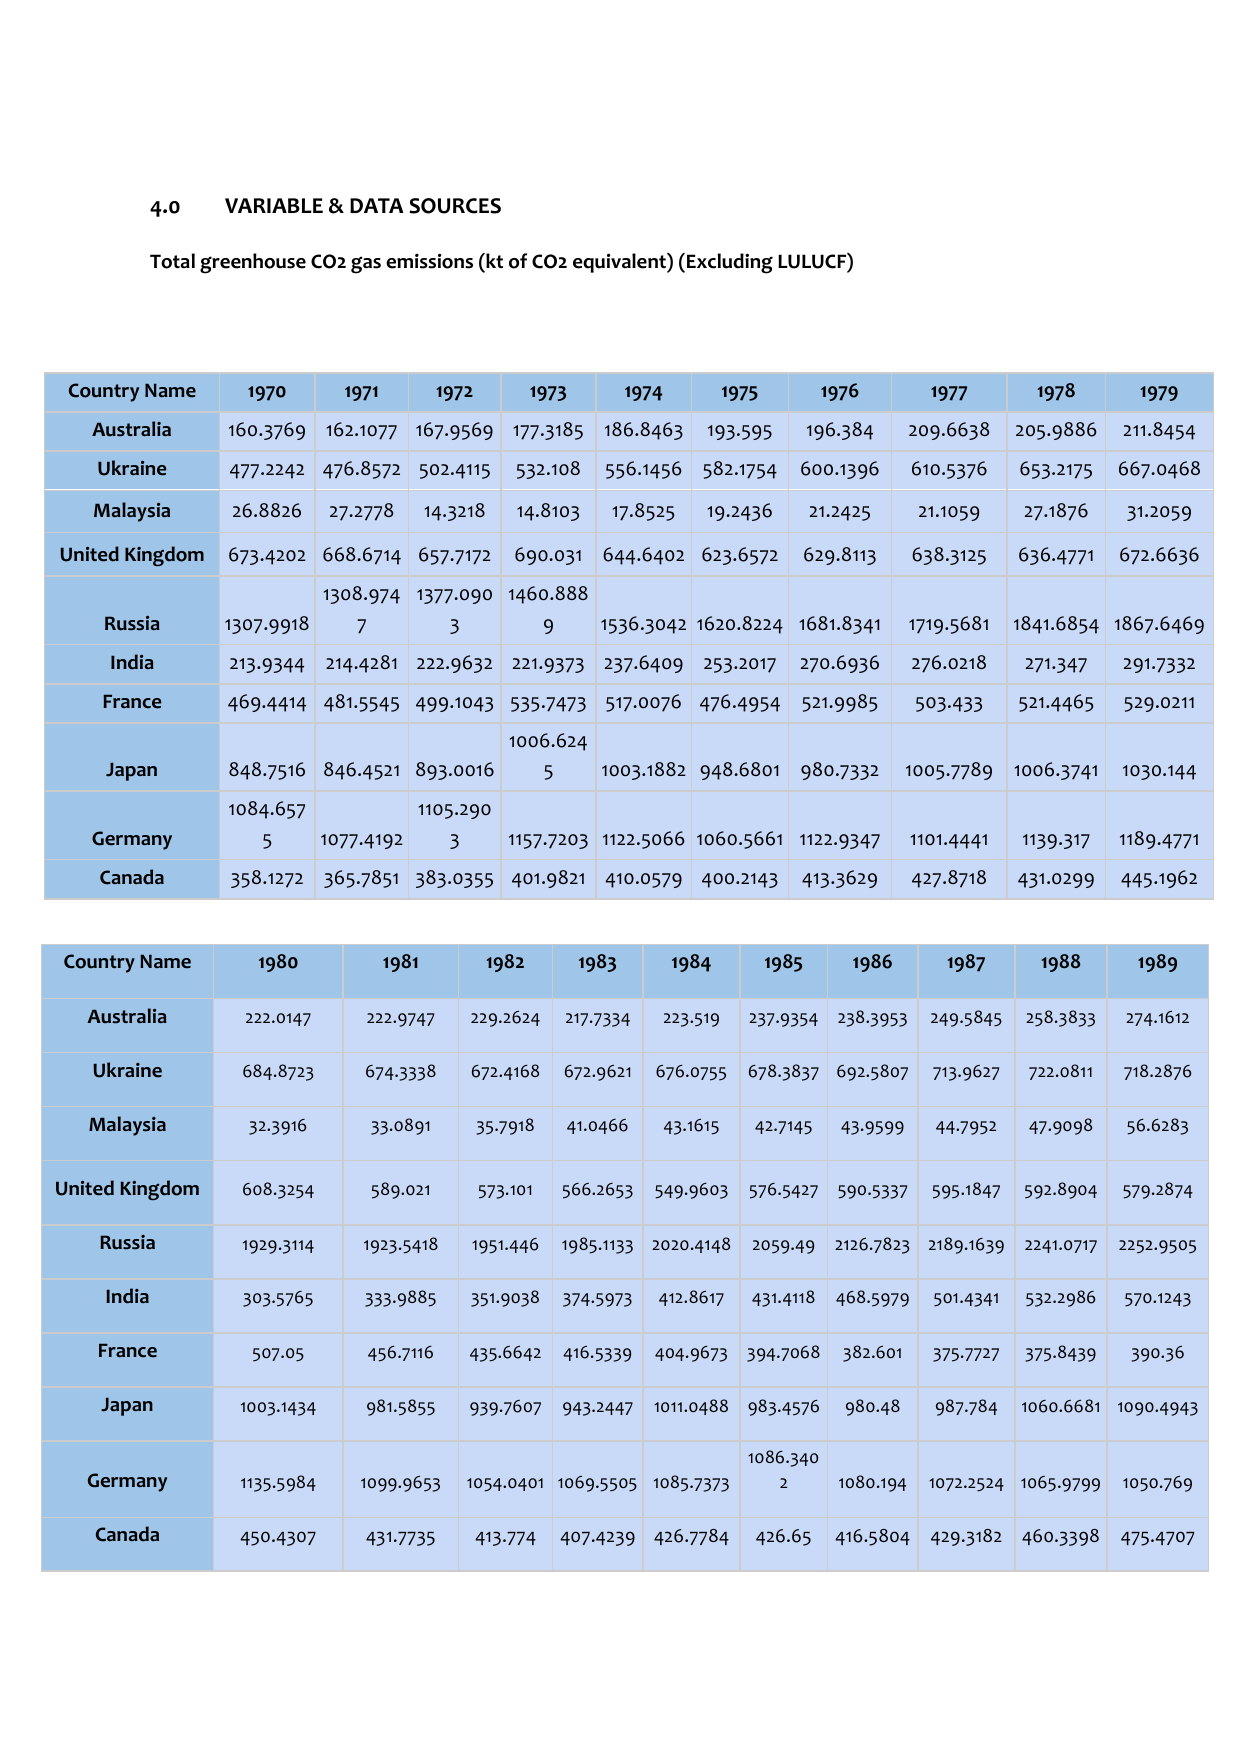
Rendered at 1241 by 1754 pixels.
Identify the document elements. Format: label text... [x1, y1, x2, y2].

table_cell 529.0211 [1106, 685, 1213, 722]
table_cell 1065.9799 [1016, 1442, 1106, 1516]
table_cell 1006.6245 [502, 724, 595, 790]
table_cell 521.9985 [789, 685, 891, 722]
table_cell 413.774 [459, 1518, 552, 1570]
table_cell India [45, 645, 219, 683]
table_cell 722.0811 [1016, 1053, 1106, 1106]
table_cell 667.0468 [1106, 452, 1213, 489]
table_cell 475.4707 [1108, 1518, 1208, 1570]
table_cell 221.9373 [502, 645, 595, 683]
table_cell 1060.5661 [692, 792, 788, 859]
table_cell 162.1077 [316, 413, 408, 450]
table_cell India [42, 1280, 213, 1332]
table_cell 416.5804 [828, 1518, 917, 1570]
table_cell 1054.0401 [459, 1442, 552, 1516]
table_cell 1681.8341 [789, 577, 891, 644]
table_cell 186.8463 [597, 413, 691, 450]
table_cell Germany [42, 1442, 213, 1516]
table_cell Australia [45, 413, 219, 450]
table_cell 2241.0717 [1016, 1226, 1106, 1278]
table_cell 249.5845 [919, 999, 1014, 1052]
table_cell 222.9632 [409, 645, 500, 683]
table_cell 217.7334 [553, 999, 642, 1052]
table_header 1979 [1106, 374, 1213, 411]
table_cell Russia [42, 1226, 213, 1278]
table_cell 1099.9653 [344, 1442, 458, 1516]
table_cell 19.2436 [692, 491, 788, 532]
table_cell 1030.144 [1106, 724, 1213, 790]
table_cell 431.0299 [1008, 860, 1105, 898]
table_header 1970 [220, 374, 314, 411]
table_cell 26.8826 [220, 491, 314, 532]
table_cell 177.3185 [502, 413, 595, 450]
table_cell 549.9603 [644, 1161, 739, 1224]
table_cell 258.3833 [1016, 999, 1106, 1052]
table_cell 521.4465 [1008, 685, 1105, 722]
table_cell 948.6801 [692, 724, 788, 790]
table_cell 222.9747 [344, 999, 458, 1052]
table_cell 610.5376 [892, 452, 1006, 489]
table_cell 460.3398 [1016, 1518, 1106, 1570]
table_cell 253.2017 [692, 645, 788, 683]
table_cell 503.433 [892, 685, 1006, 722]
table_cell 435.6642 [459, 1334, 552, 1386]
subtitle Total greenhouse CO2 gas emissions (kt of CO2 equivalent) (Excluding LULUCF) [150, 249, 1090, 343]
table_cell 14.3218 [409, 491, 500, 532]
table_cell 205.9886 [1008, 413, 1105, 450]
table_cell 1090.4943 [1108, 1388, 1208, 1440]
table_cell 684.8723 [214, 1053, 342, 1106]
table_cell 445.1962 [1106, 860, 1213, 898]
table_cell 1139.317 [1008, 792, 1105, 859]
table_cell 846.4521 [316, 724, 408, 790]
table_cell 532.2986 [1016, 1280, 1106, 1332]
table_cell 595.1847 [919, 1161, 1014, 1224]
table_header 1971 [316, 374, 408, 411]
table_cell 1003.1434 [214, 1388, 342, 1440]
table_cell 629.8113 [789, 533, 891, 575]
table_cell 678.3837 [741, 1053, 827, 1106]
table_header 1988 [1016, 945, 1106, 998]
table_cell 222.0147 [214, 999, 342, 1052]
table_cell 566.2653 [553, 1161, 642, 1224]
table_header 1981 [344, 945, 458, 998]
table_cell 1086.3402 [741, 1442, 827, 1516]
table_cell 590.5337 [828, 1161, 917, 1224]
table_cell 229.2624 [459, 999, 552, 1052]
table_cell France [42, 1334, 213, 1386]
table_cell 160.3769 [220, 413, 314, 450]
table_cell 600.1396 [789, 452, 891, 489]
table_cell 1951.446 [459, 1226, 552, 1278]
table_cell 196.384 [789, 413, 891, 450]
table_header 1980 [214, 945, 342, 998]
table_header 1987 [919, 945, 1014, 998]
table_cell 407.4239 [553, 1518, 642, 1570]
table_cell 276.0218 [892, 645, 1006, 683]
table_cell 1005.7789 [892, 724, 1006, 790]
table_cell 476.4954 [692, 685, 788, 722]
table_cell 394.7068 [741, 1334, 827, 1386]
table_cell 477.2242 [220, 452, 314, 489]
table_cell 1006.3741 [1008, 724, 1105, 790]
table_cell 21.2425 [789, 491, 891, 532]
table_header 1972 [409, 374, 500, 411]
table_cell 21.1059 [892, 491, 1006, 532]
table_cell 1929.3114 [214, 1226, 342, 1278]
table_cell 412.8617 [644, 1280, 739, 1332]
table_cell 1157.7203 [502, 792, 595, 859]
table_cell 2059.49 [741, 1226, 827, 1278]
table_cell 43.9599 [828, 1107, 917, 1160]
table_header 1974 [597, 374, 691, 411]
table_cell 1085.7373 [644, 1442, 739, 1516]
table_cell Ukraine [45, 452, 219, 489]
table_cell 1377.0903 [409, 577, 500, 644]
table_cell 592.8904 [1016, 1161, 1106, 1224]
table_cell 1060.6681 [1016, 1388, 1106, 1440]
table_cell Canada [42, 1518, 213, 1570]
table_cell 333.9885 [344, 1280, 458, 1332]
table_header 1975 [692, 374, 788, 411]
table_cell 193.595 [692, 413, 788, 450]
table_cell 1867.6469 [1106, 577, 1213, 644]
table_cell 589.021 [344, 1161, 458, 1224]
table_cell 1072.2524 [919, 1442, 1014, 1516]
table_header 1978 [1008, 374, 1105, 411]
table_cell 657.7172 [409, 533, 500, 575]
table_cell 214.4281 [316, 645, 408, 683]
table_cell 47.9098 [1016, 1107, 1106, 1160]
table_cell 167.9569 [409, 413, 500, 450]
table_cell Germany [45, 792, 219, 859]
table_cell 673.4202 [220, 533, 314, 575]
table_cell 43.1615 [644, 1107, 739, 1160]
table_cell 1011.0488 [644, 1388, 739, 1440]
table_cell 582.1754 [692, 452, 788, 489]
table_cell 668.6714 [316, 533, 408, 575]
table_header 1982 [459, 945, 552, 998]
table_cell 274.1612 [1108, 999, 1208, 1052]
table_header 1989 [1108, 945, 1208, 998]
table_cell 1080.194 [828, 1442, 917, 1516]
table_cell Japan [42, 1388, 213, 1440]
table_cell 893.0016 [409, 724, 500, 790]
table_cell 1135.5984 [214, 1442, 342, 1516]
table_cell 456.7116 [344, 1334, 458, 1386]
table_cell 1536.3042 [597, 577, 691, 644]
table_cell 375.8439 [1016, 1334, 1106, 1386]
table_cell Malaysia [45, 491, 219, 532]
table_cell 1050.769 [1108, 1442, 1208, 1516]
table_header 1986 [828, 945, 917, 998]
table_cell 501.4341 [919, 1280, 1014, 1332]
table_cell 636.4771 [1008, 533, 1105, 575]
table_cell Australia [42, 999, 213, 1052]
table_cell Malaysia [42, 1107, 213, 1160]
table_cell 410.0579 [597, 860, 691, 898]
table_cell 579.2874 [1108, 1161, 1208, 1224]
table_cell 672.6636 [1106, 533, 1213, 575]
table_cell 556.1456 [597, 452, 691, 489]
table_cell 644.6402 [597, 533, 691, 575]
table_cell 375.7727 [919, 1334, 1014, 1386]
table_cell 573.101 [459, 1161, 552, 1224]
table_header 1977 [892, 374, 1006, 411]
table_cell 390.36 [1108, 1334, 1208, 1386]
table_cell 400.2143 [692, 860, 788, 898]
table_cell Russia [45, 577, 219, 644]
table_header Country Name [45, 374, 219, 411]
table_cell 27.2778 [316, 491, 408, 532]
table_cell 690.031 [502, 533, 595, 575]
table_cell 1084.6575 [220, 792, 314, 859]
table_cell 32.3916 [214, 1107, 342, 1160]
table_cell 450.4307 [214, 1518, 342, 1570]
table_cell 692.5807 [828, 1053, 917, 1106]
table_cell France [45, 685, 219, 722]
table_header Country Name [42, 945, 213, 998]
table_cell 983.4576 [741, 1388, 827, 1440]
table_cell 1101.4441 [892, 792, 1006, 859]
table_cell 427.8718 [892, 860, 1006, 898]
table_header 1976 [789, 374, 891, 411]
table_cell 532.108 [502, 452, 595, 489]
table_cell 1923.5418 [344, 1226, 458, 1278]
table_cell 676.0755 [644, 1053, 739, 1106]
table_cell Japan [45, 724, 219, 790]
table_cell 426.65 [741, 1518, 827, 1570]
table_header 1973 [502, 374, 595, 411]
table_cell 270.6936 [789, 645, 891, 683]
subtitle 4.0 VARIABLE & DATA SOURCES [150, 192, 1090, 220]
table_cell 237.6409 [597, 645, 691, 683]
table_cell 404.9673 [644, 1334, 739, 1386]
table_cell 672.4168 [459, 1053, 552, 1106]
table_cell 2189.1639 [919, 1226, 1014, 1278]
table_cell 374.5973 [553, 1280, 642, 1332]
table_cell 33.0891 [344, 1107, 458, 1160]
table_cell 14.8103 [502, 491, 595, 532]
table_cell 237.9354 [741, 999, 827, 1052]
table_cell 476.8572 [316, 452, 408, 489]
table_cell 365.7851 [316, 860, 408, 898]
table_cell 401.9821 [502, 860, 595, 898]
table_cell 2020.4148 [644, 1226, 739, 1278]
table_cell 1077.4192 [316, 792, 408, 859]
table_cell 429.3182 [919, 1518, 1014, 1570]
table_cell 44.7952 [919, 1107, 1014, 1160]
table_cell 638.3125 [892, 533, 1006, 575]
table_cell 517.0076 [597, 685, 691, 722]
table_cell 42.7145 [741, 1107, 827, 1160]
table_cell 848.7516 [220, 724, 314, 790]
table_cell 1069.5505 [553, 1442, 642, 1516]
table_cell 2126.7823 [828, 1226, 917, 1278]
table_cell 535.7473 [502, 685, 595, 722]
table_cell 570.1243 [1108, 1280, 1208, 1332]
table_cell 1105.2903 [409, 792, 500, 859]
table_cell 1308.9747 [316, 577, 408, 644]
table_cell 382.601 [828, 1334, 917, 1386]
table_cell 291.7332 [1106, 645, 1213, 683]
table_cell Ukraine [42, 1053, 213, 1106]
table_cell 351.9038 [459, 1280, 552, 1332]
table_cell 17.8525 [597, 491, 691, 532]
table_cell 209.6638 [892, 413, 1006, 450]
table_cell 980.48 [828, 1388, 917, 1440]
table_cell 31.2059 [1106, 491, 1213, 532]
table_cell 981.5855 [344, 1388, 458, 1440]
table_cell 426.7784 [644, 1518, 739, 1570]
table_cell 211.8454 [1106, 413, 1213, 450]
table_cell 416.5339 [553, 1334, 642, 1386]
table_cell 41.0466 [553, 1107, 642, 1160]
table_cell 431.4118 [741, 1280, 827, 1332]
table_cell 213.9344 [220, 645, 314, 683]
table_cell 383.0355 [409, 860, 500, 898]
table_cell 1122.9347 [789, 792, 891, 859]
table_cell 718.2876 [1108, 1053, 1208, 1106]
table_cell 223.519 [644, 999, 739, 1052]
table_cell 481.5545 [316, 685, 408, 722]
table_cell 499.1043 [409, 685, 500, 722]
table_cell 358.1272 [220, 860, 314, 898]
table_cell 674.3338 [344, 1053, 458, 1106]
table_cell 672.9621 [553, 1053, 642, 1106]
table_header 1984 [644, 945, 739, 998]
table_cell 502.4115 [409, 452, 500, 489]
table_cell Canada [45, 860, 219, 898]
table_header 1985 [741, 945, 827, 998]
table_cell 413.3629 [789, 860, 891, 898]
table_cell 1189.4771 [1106, 792, 1213, 859]
table_cell 939.7607 [459, 1388, 552, 1440]
table_cell 271.347 [1008, 645, 1105, 683]
table_cell 35.7918 [459, 1107, 552, 1160]
table_cell 623.6572 [692, 533, 788, 575]
table_cell 1620.8224 [692, 577, 788, 644]
table_cell 1719.5681 [892, 577, 1006, 644]
table_cell 27.1876 [1008, 491, 1105, 532]
table_cell 1985.1133 [553, 1226, 642, 1278]
table_cell 469.4414 [220, 685, 314, 722]
table_cell 980.7332 [789, 724, 891, 790]
table_cell 56.6283 [1108, 1107, 1208, 1160]
table_cell 987.784 [919, 1388, 1014, 1440]
table_cell 1122.5066 [597, 792, 691, 859]
table_cell 468.5979 [828, 1280, 917, 1332]
table_header 1983 [553, 945, 642, 998]
table_cell United Kingdom [45, 533, 219, 575]
table_cell 713.9627 [919, 1053, 1014, 1106]
table_cell 2252.9505 [1108, 1226, 1208, 1278]
table_cell 943.2447 [553, 1388, 642, 1440]
table_cell 431.7735 [344, 1518, 458, 1570]
table_cell 608.3254 [214, 1161, 342, 1224]
table_cell 1460.8889 [502, 577, 595, 644]
table_cell 238.3953 [828, 999, 917, 1052]
table_cell 303.5765 [214, 1280, 342, 1332]
table_cell 576.5427 [741, 1161, 827, 1224]
table_cell 653.2175 [1008, 452, 1105, 489]
table_cell 1003.1882 [597, 724, 691, 790]
table_cell 507.05 [214, 1334, 342, 1386]
table_cell 1307.9918 [220, 577, 314, 644]
table_cell 1841.6854 [1008, 577, 1105, 644]
table_cell United Kingdom [42, 1161, 213, 1224]
